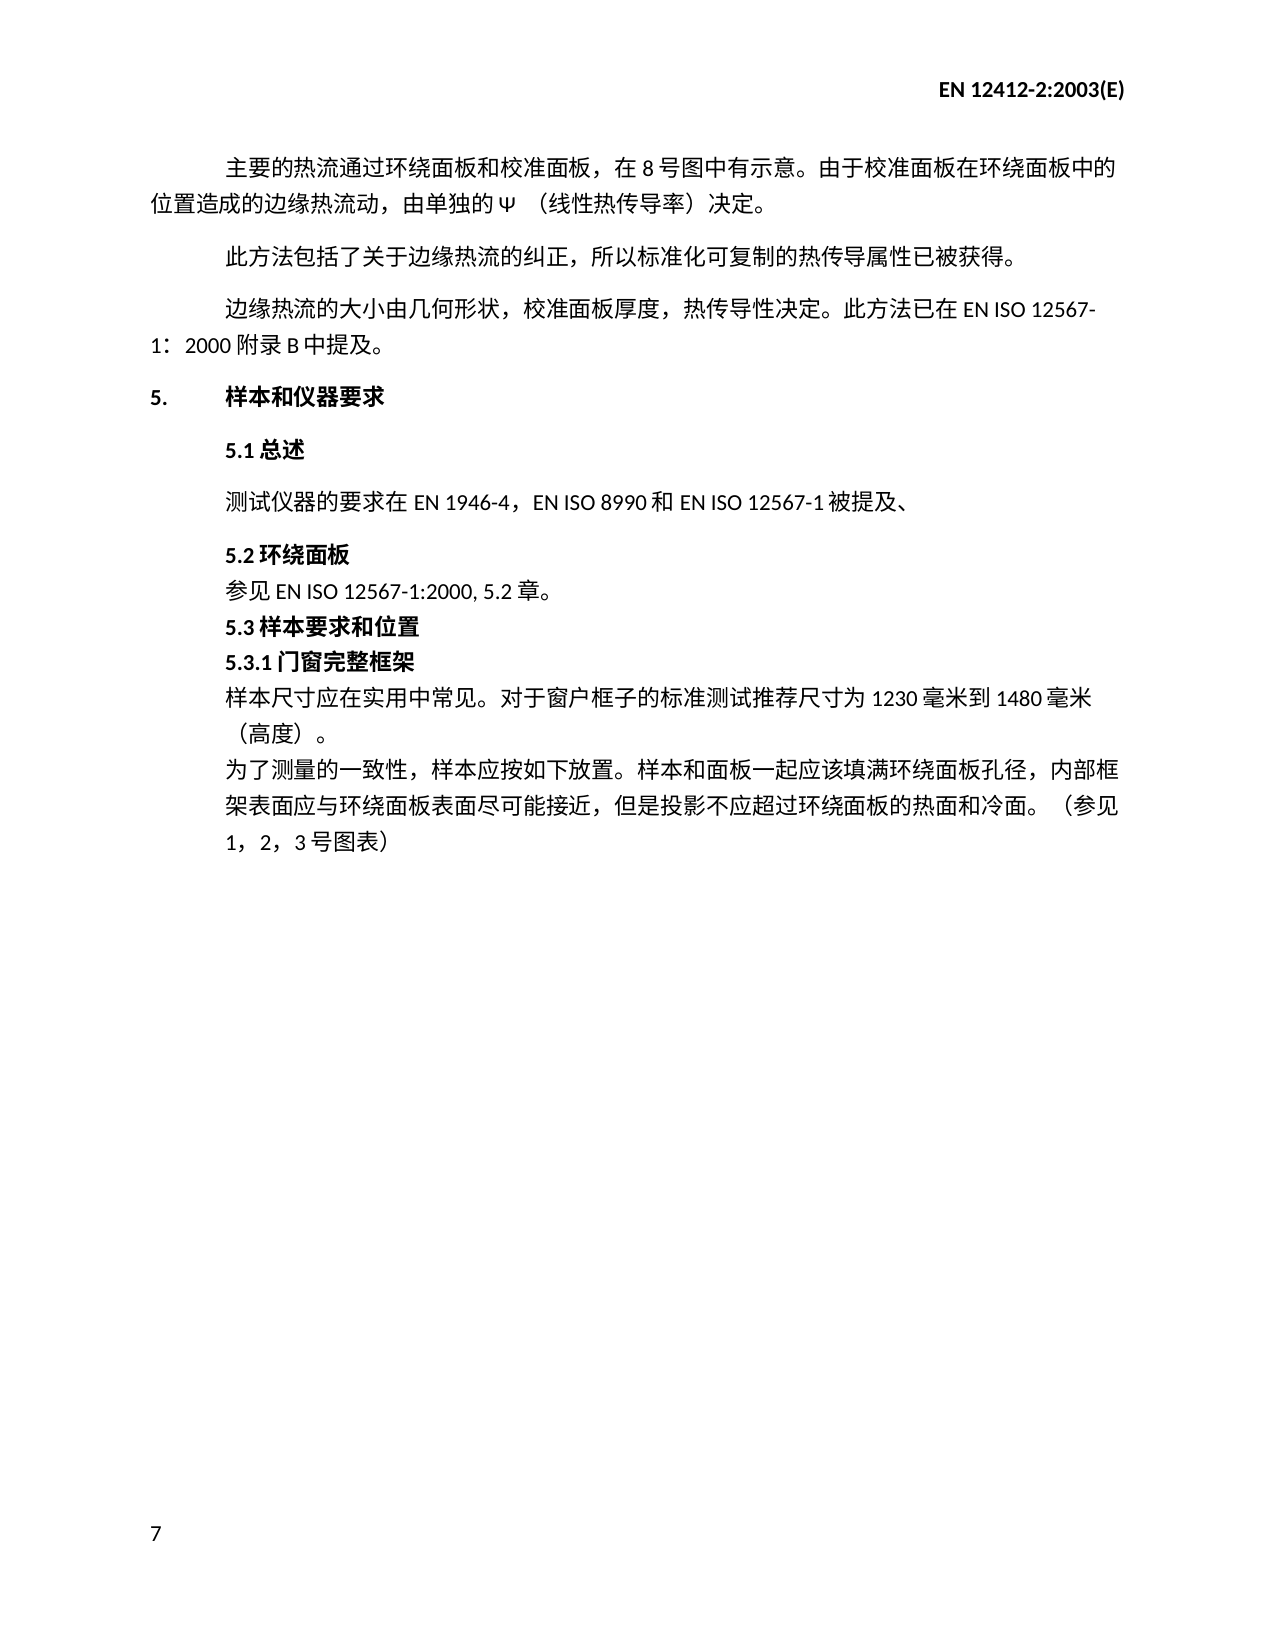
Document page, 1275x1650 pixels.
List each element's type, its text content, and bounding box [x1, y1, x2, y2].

text 5.1 总述 [150, 432, 1125, 465]
text 5. 样本和仪器要求 [150, 379, 1125, 412]
text 此方法包括了关于边缘热流的纠正，所以标准化可复制的热传导属性已被获得。 [150, 238, 1125, 272]
list 样本尺寸应在实用中常见。对于窗户框子的标准测试推荐尺寸为1230毫米到1480毫米（高度）。 [225, 680, 1125, 749]
text 边缘热流的大小由几何形状，校准面板厚度，热传导性决定。此方法已在EN ISO 12567-1：2000 附录B中提及。 [150, 291, 1125, 360]
text 测试仪器的要求在 EN 1946-4，EN ISO 8990和 EN ISO 12567-1被提及、 [150, 484, 1125, 517]
list 5.3 样本要求和位置 [225, 608, 1125, 642]
list 为了测量的一致性，样本应按如下放置。样本和面板一起应该填满环绕面板孔径，内部框架表面应与环绕面板表面尽可能接近，但是投影不应超过环绕面板的热面和冷面。（参见1，2，3号图表） [225, 752, 1125, 857]
list 5.3.1 门窗完整框架 [225, 644, 1125, 677]
list 5.2环绕面板 [225, 537, 1125, 570]
list 参见EN ISO 12567-1:2000, 5.2章。 [225, 572, 1125, 606]
text 主要的热流通过环绕面板和校准面板，在8号图中有示意。由于校准面板在环绕面板中的位置造成的边缘热流动，由单独的Ψ （线性热传导率）决定。 [150, 150, 1125, 219]
